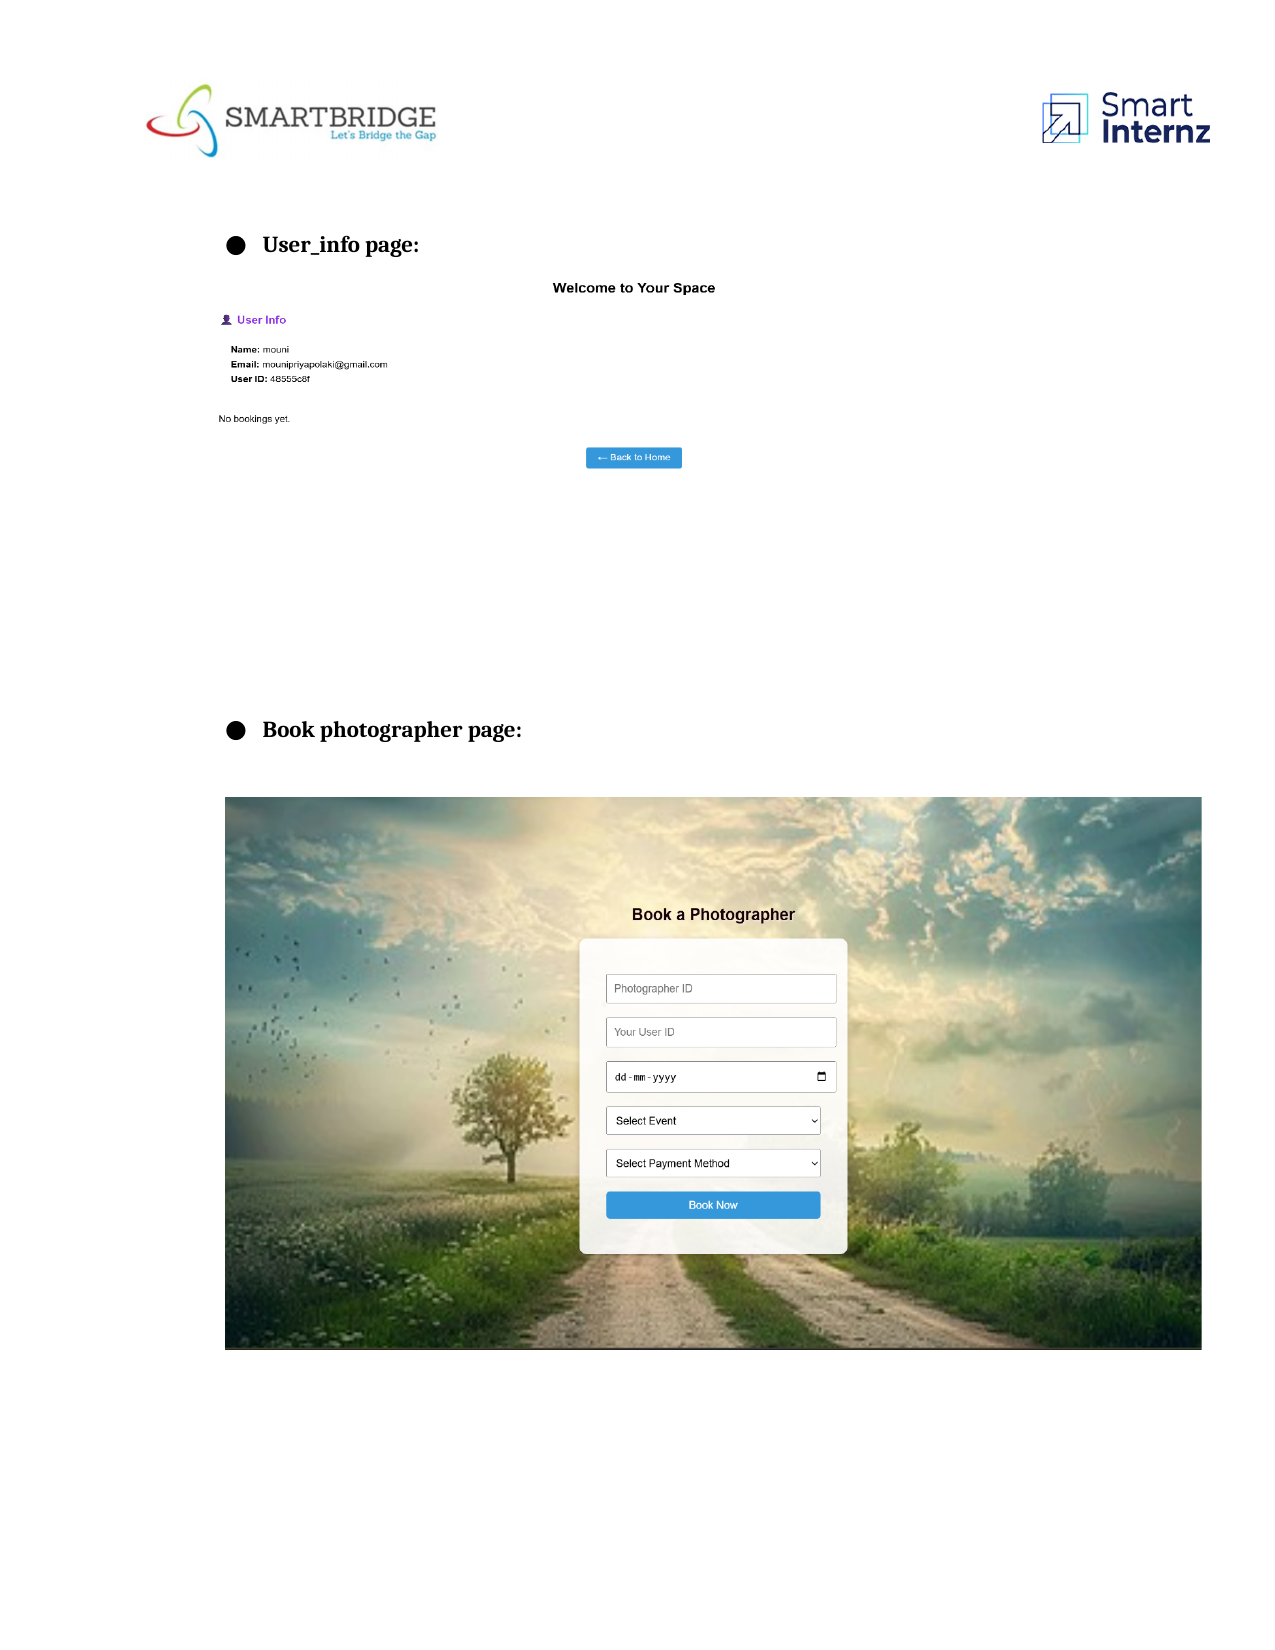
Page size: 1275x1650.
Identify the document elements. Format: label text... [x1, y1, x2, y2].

picture [1037, 92, 1214, 143]
list Book photographer page: [225, 711, 1275, 745]
picture [143, 78, 439, 161]
list User_info page: [225, 225, 1275, 259]
picture [225, 797, 1202, 1350]
picture [195, 260, 1073, 677]
